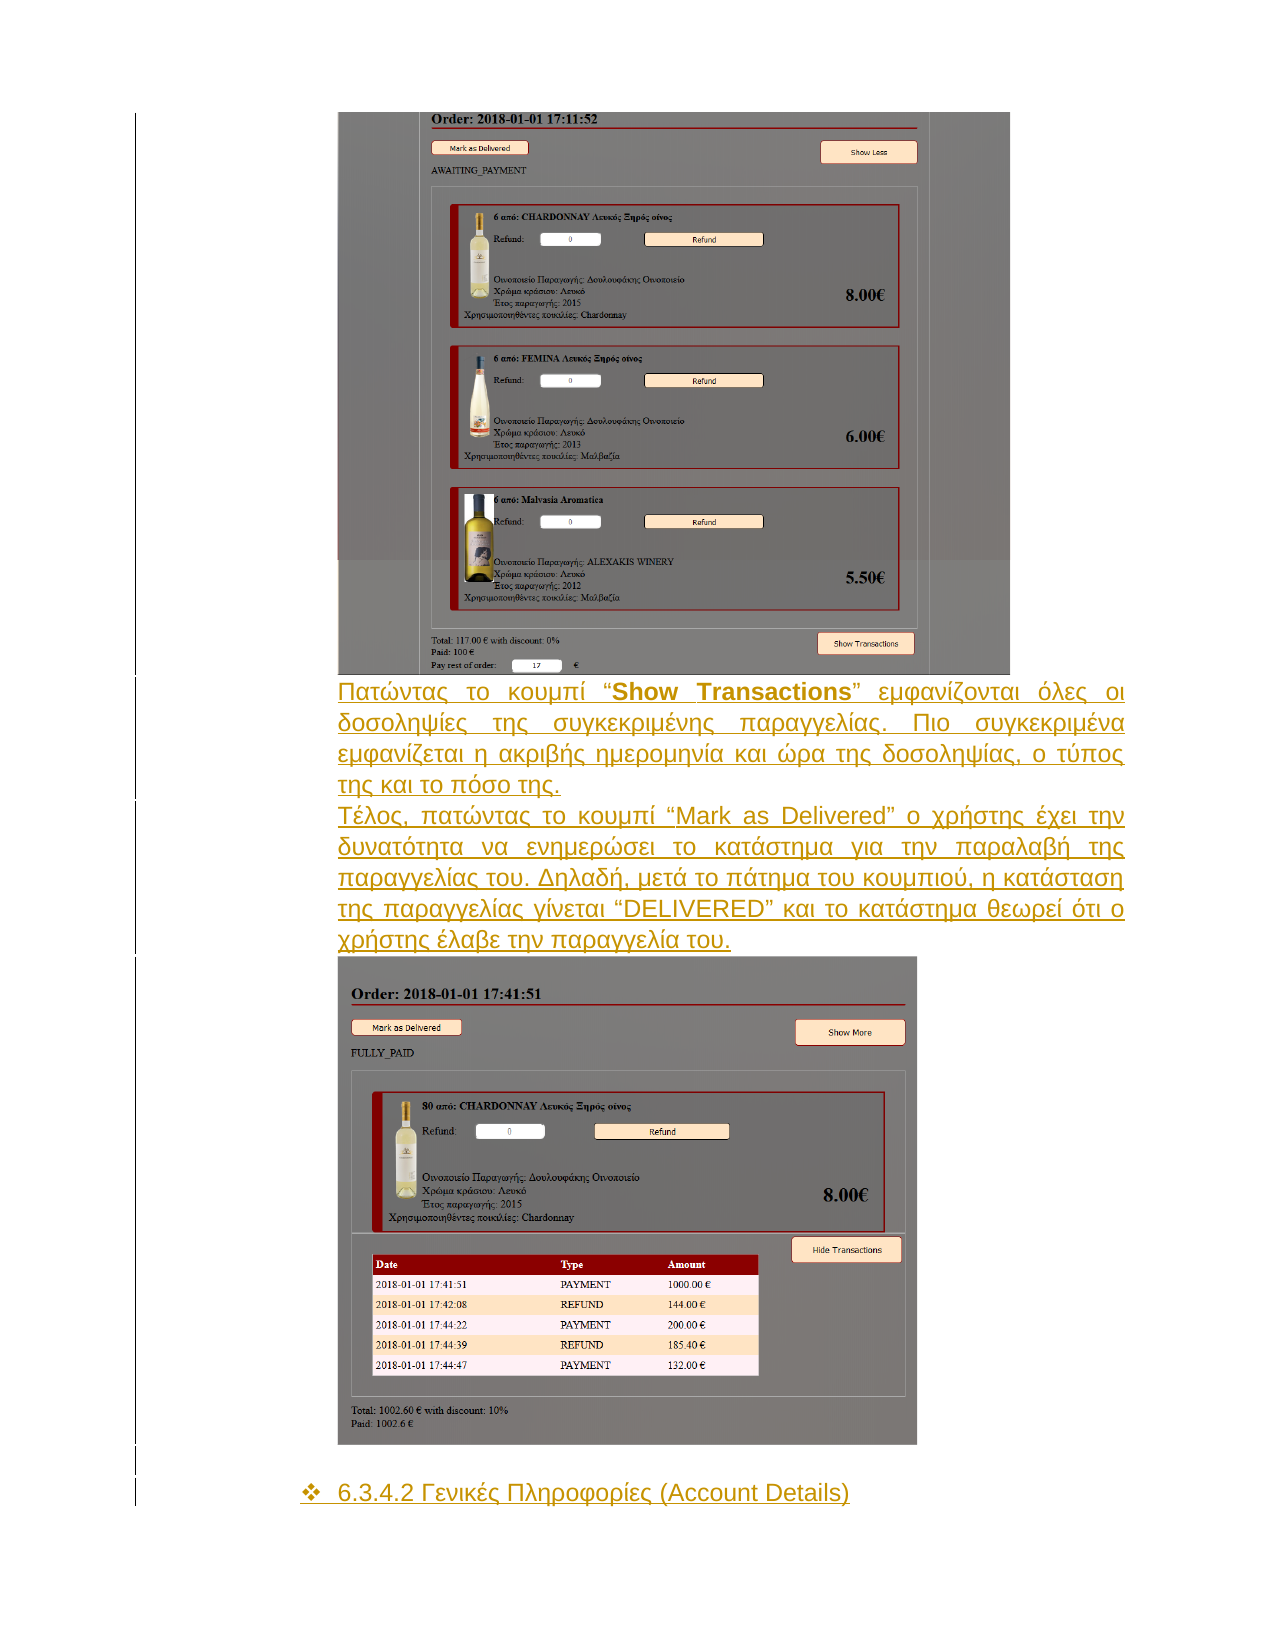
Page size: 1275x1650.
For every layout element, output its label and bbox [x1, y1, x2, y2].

picture [337, 112, 1011, 675]
picture [337, 956, 918, 1445]
